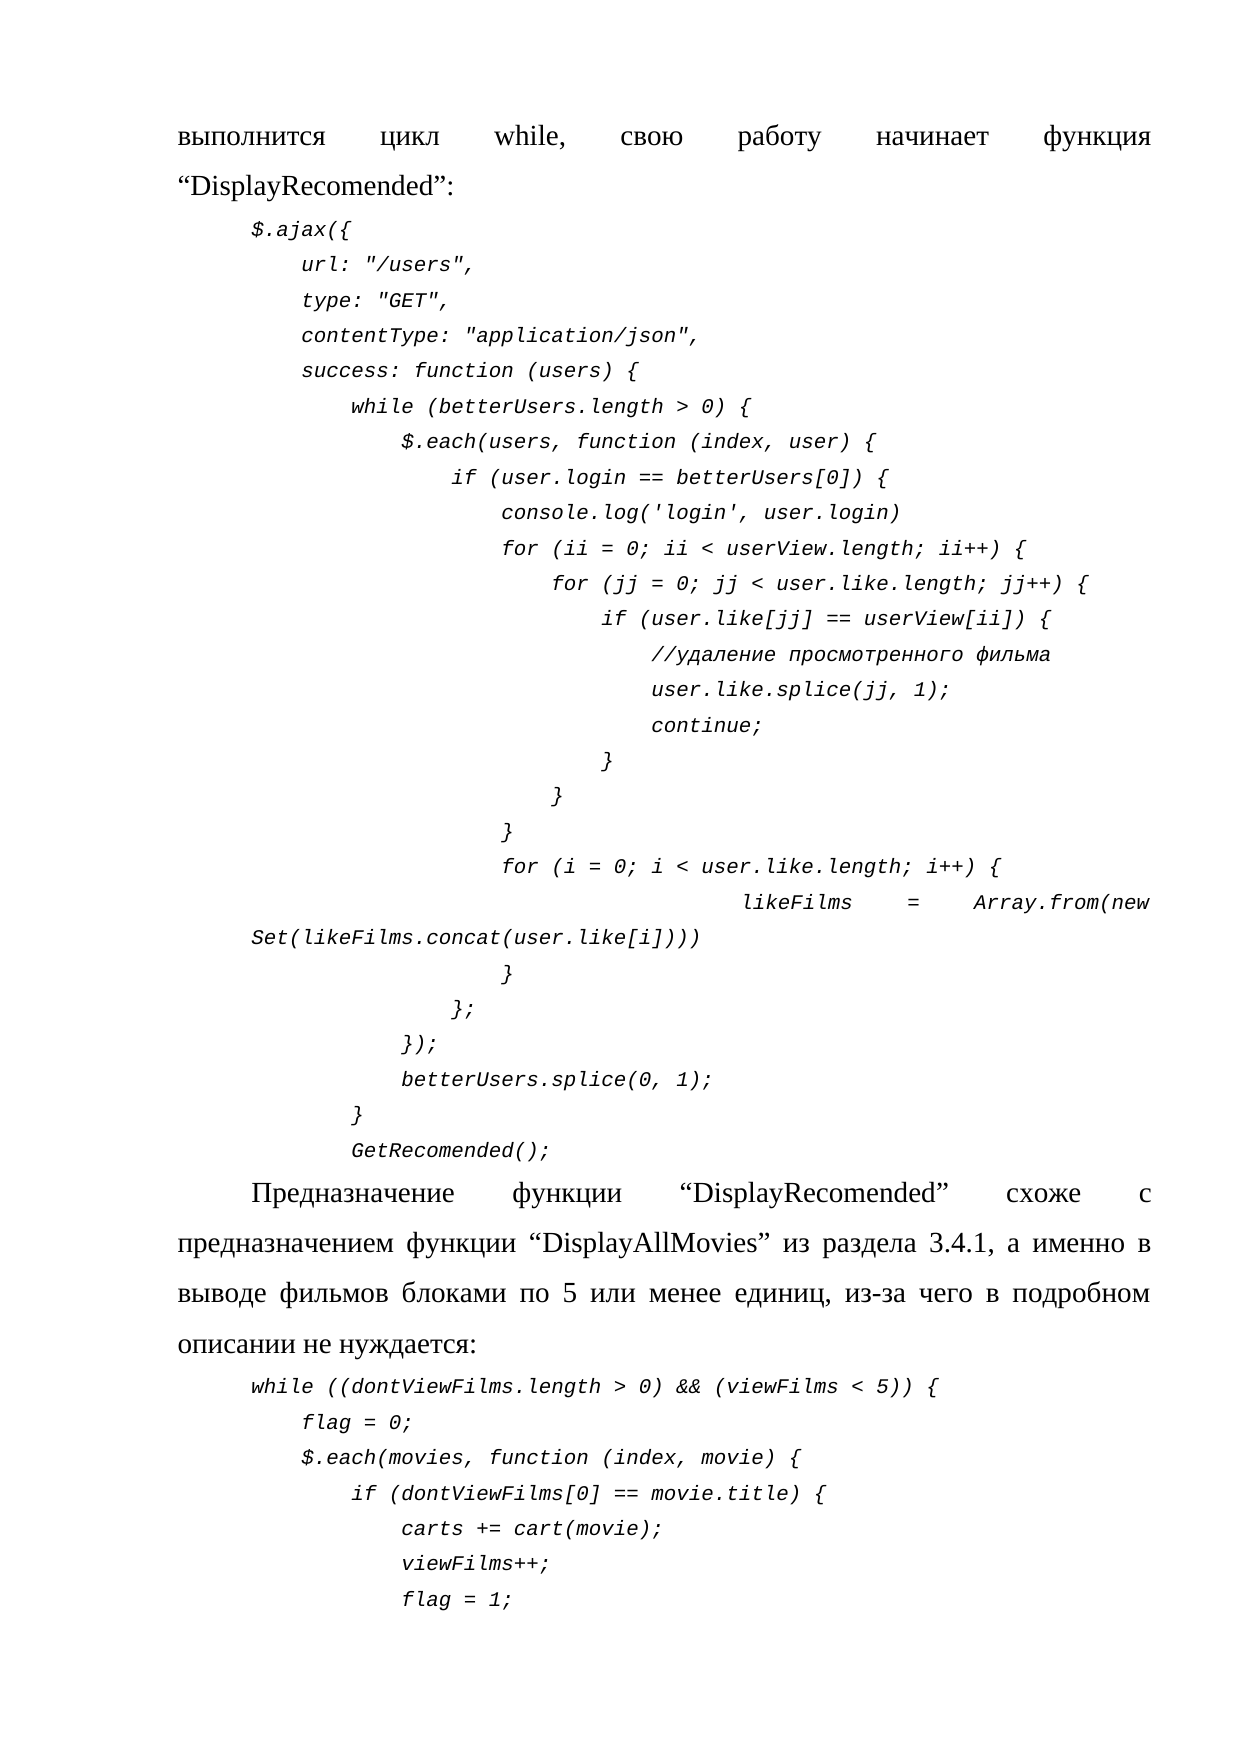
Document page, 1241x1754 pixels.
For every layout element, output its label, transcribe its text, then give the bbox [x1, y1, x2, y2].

text while ((dontViewFilms.length > 0) && (viewFilms < 5)) { [251, 1376, 1152, 1400]
text if (user.like[jj] == userView[ii]) { [251, 608, 1152, 632]
text } [251, 821, 1152, 844]
text contentType: "application/json", [251, 325, 1152, 349]
text } [251, 785, 1152, 809]
text for (jj = 0; jj < user.like.length; jj++) { [251, 573, 1152, 597]
text } [251, 750, 1152, 774]
text flag = 0; [251, 1412, 1152, 1435]
text type: "GET", [251, 289, 1152, 313]
text carts += cart(movie); [251, 1518, 1152, 1542]
text } [251, 1104, 1152, 1128]
text while (betterUsers.length > 0) { [251, 396, 1152, 419]
text } [251, 962, 1152, 986]
text Предназначение функции “DisplayRecomended” схоже с предназначением функции “DisplayAllMovies” из раздела 3.4.1, а именно в выводе фильмов блоками по 5 или менее единиц, из-за чего в подробном описании не нуждается: [177, 1175, 1152, 1359]
text console.log('login', user.login) [251, 502, 1152, 526]
text viewFilms++; [251, 1553, 1152, 1577]
text }; [251, 998, 1152, 1022]
text $.each(users, function (index, user) { [251, 431, 1152, 455]
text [177, 118, 1152, 202]
text url: "/users", [251, 254, 1152, 278]
text if (user.login == betterUsers[0]) { [251, 467, 1152, 490]
text $.ajax({ [251, 219, 1152, 242]
text GetRecomended(); [251, 1139, 1152, 1163]
text success: function (users) { [251, 360, 1152, 384]
text for (ii = 0; ii < userView.length; ii++) { [251, 537, 1152, 561]
text }); [251, 1033, 1152, 1057]
text if (dontViewFilms[0] == movie.title) { [251, 1482, 1152, 1506]
text for (i = 0; i < user.like.length; i++) { [251, 856, 1152, 880]
text likeFilms = Array.from(new Set(likeFilms.concat(user.like[i]))) [251, 892, 1152, 951]
text $.each(movies, function (index, movie) { [251, 1447, 1152, 1471]
text flag = 1; [251, 1589, 1152, 1612]
text user.like.splice(jj, 1); [251, 679, 1152, 703]
text betterUsers.splice(0, 1); [251, 1069, 1152, 1092]
text //удаление просмотренного фильма [251, 644, 1152, 667]
text continue; [251, 714, 1152, 738]
